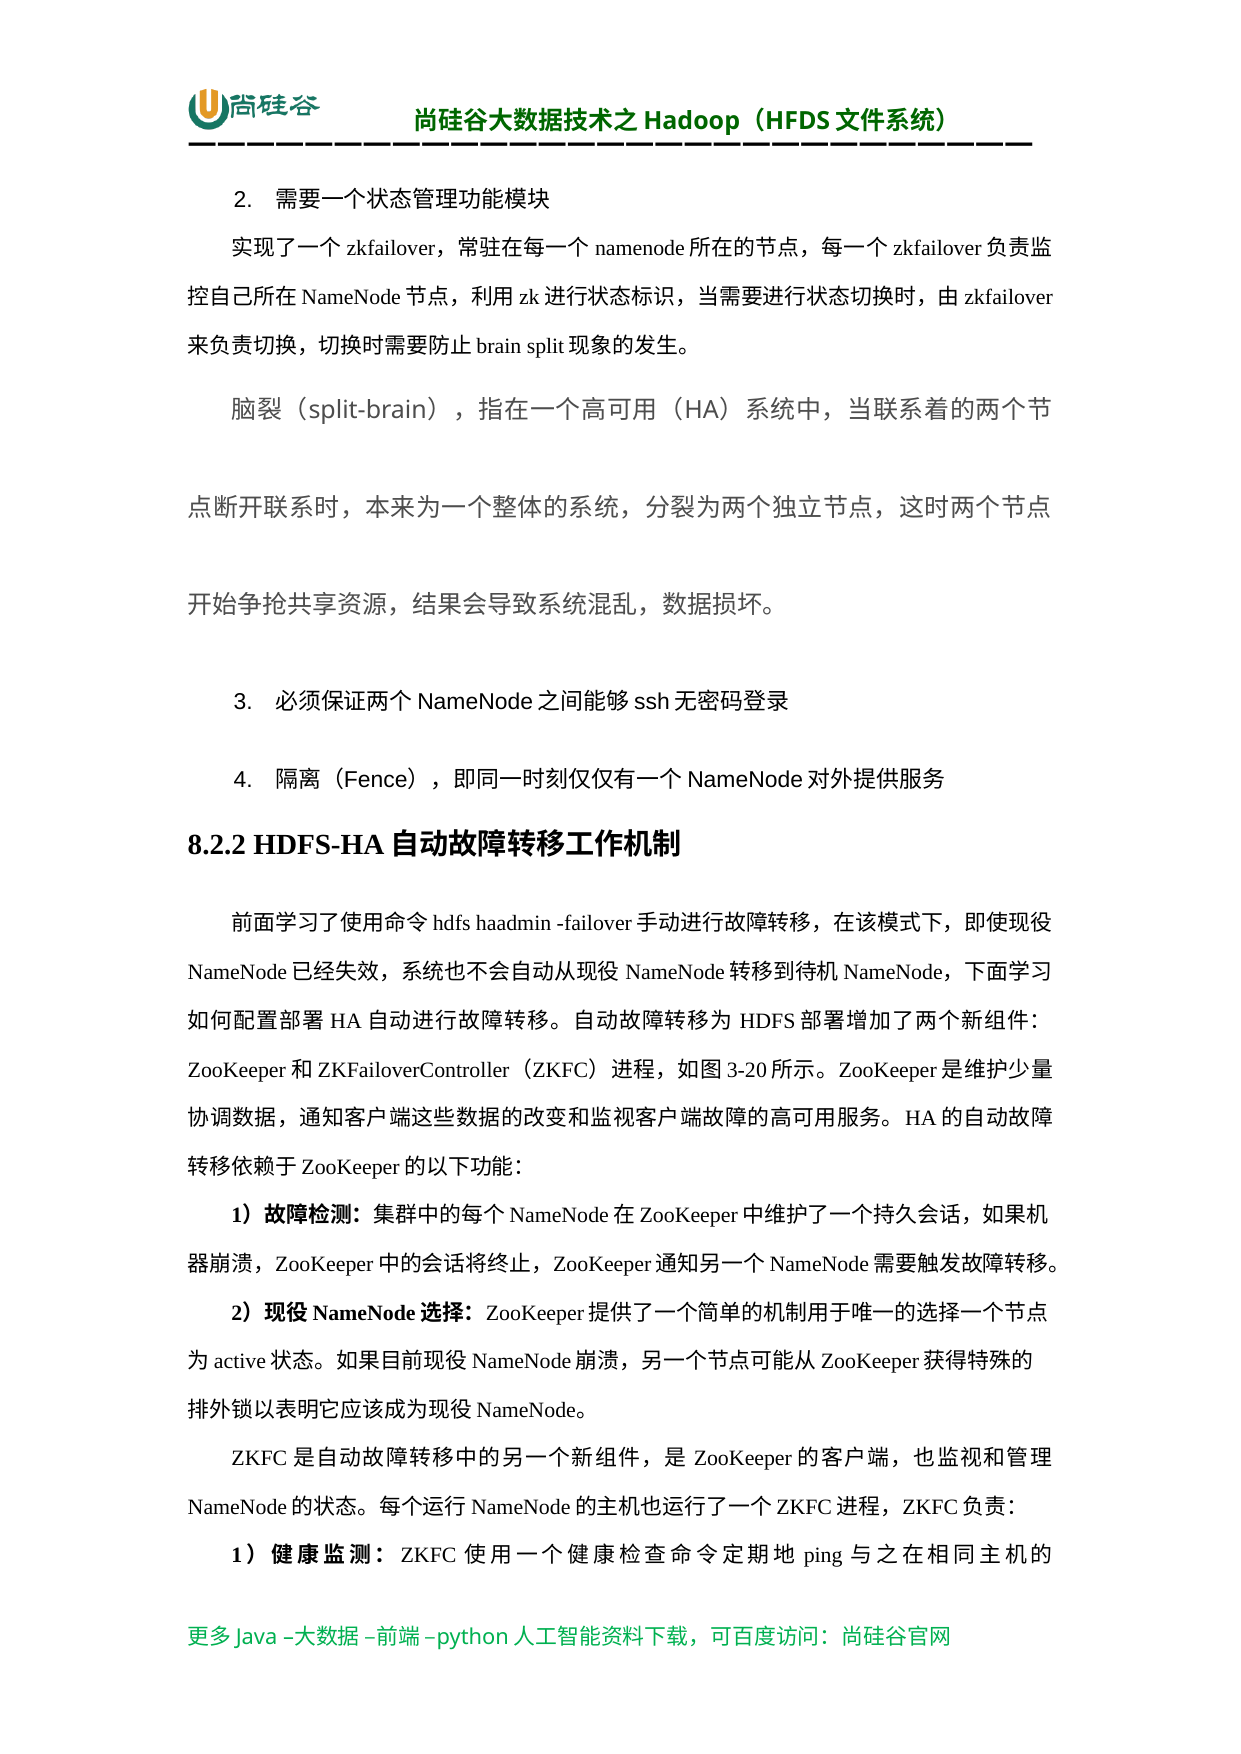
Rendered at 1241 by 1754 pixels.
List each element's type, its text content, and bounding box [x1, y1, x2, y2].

text 1）故障检测：集群中的每个NameNode在ZooKeeper中维护了一个持久会话，如果机器崩溃，ZooKeeper中的会话将终止，ZooKeeper通知另一个NameNode需要触发故障转移。 [187, 1197, 1053, 1278]
text 2. 需要一个状态管理功能模块 [187, 165, 1053, 230]
text ZKFC是自动故障转移中的另一个新组件，是ZooKeeper的客户端，也监视和管理NameNode的状态。每个运行NameNode的主机也运行了一个ZKFC进程，ZKFC负责： [187, 1440, 1053, 1521]
text 前面学习了使用命令hdfs haadmin -failover手动进行故障转移，在该模式下，即使现役NameNode已经失效，系统也不会自动从现役NameNode转移到待机NameNode，下面学习如何配置部署HA自动进行故障转移。自动故障转移为HDFS部署增加了两个新组件：ZooKeeper和ZKFailoverController（ZKFC）进程，如图3-20所示。ZooKeeper是维护少量协调数据，通知客户端这些数据的改变和监视客户端故障的高可用服务。HA的自动故障转移依赖于ZooKeeper的以下功能： [187, 905, 1053, 1181]
subtitle 8.2.2 HDFS-HA自动故障转移工作机制 [187, 809, 1053, 874]
text 4. 隔离（Fence），即同一时刻仅仅有一个NameNode对外提供服务 [187, 744, 1053, 809]
text 2）现役NameNode选择：ZooKeeper提供了一个简单的机制用于唯一的选择一个节点为active状态。如果目前现役NameNode崩溃，另一个节点可能从ZooKeeper获得特殊的排外锁以表明它应该成为现役NameNode。 [187, 1294, 1053, 1424]
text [187, 1537, 1053, 1569]
text 脑裂（split-brain），指在一个高可用（HA）系统中，当联系着的两个节点断开联系时，本来为一个整体的系统，分裂为两个独立节点，这时两个节点开始争抢共享资源，结果会导致系统混乱，数据损坏。 [187, 376, 1053, 636]
text 实现了一个zkfailover，常驻在每一个namenode所在的节点，每一个zkfailover负责监控自己所在NameNode节点，利用zk进行状态标识，当需要进行状态切换时，由zkfailover来负责切换，切换时需要防止brain split现象的发生。 [187, 230, 1053, 360]
picture [187, 88, 320, 130]
text 3. 必须保证两个NameNode之间能够ssh无密码登录 [187, 667, 1053, 732]
